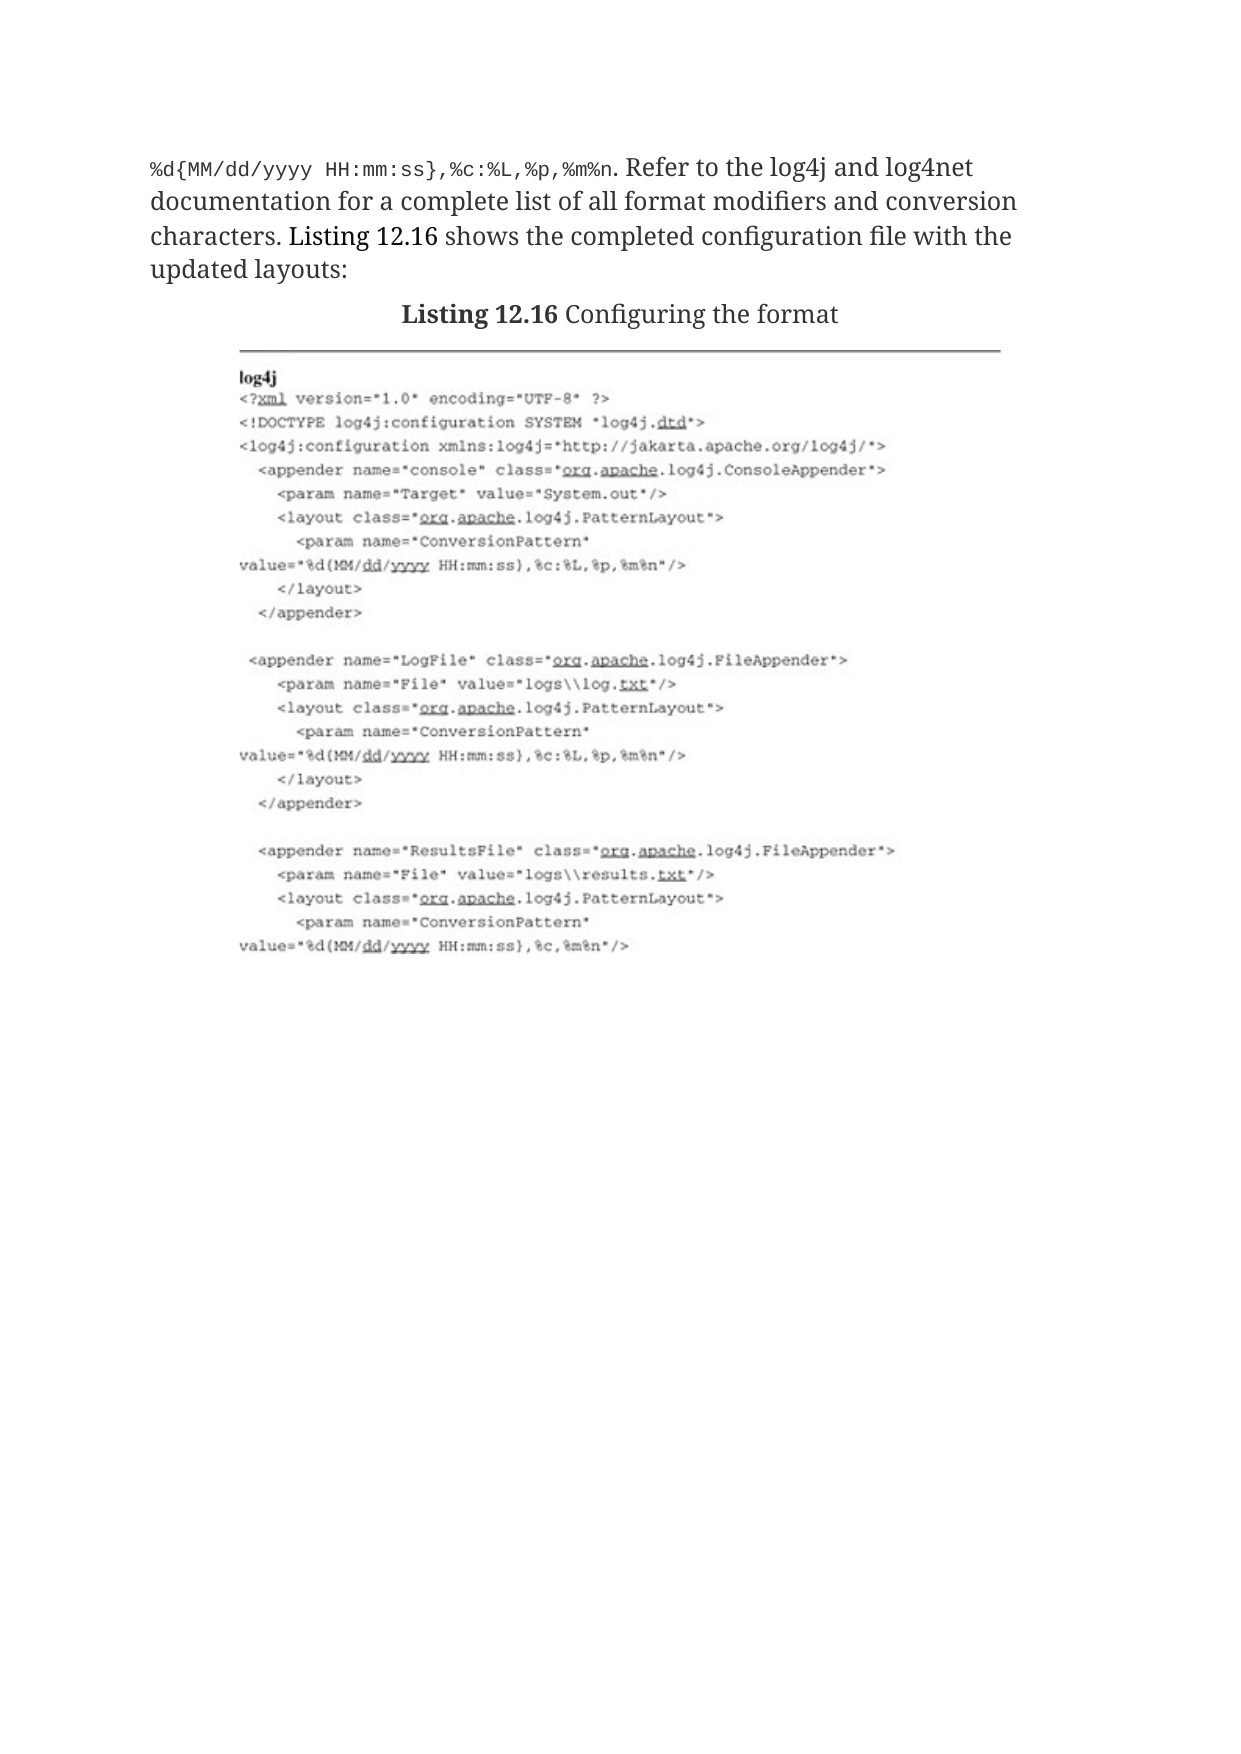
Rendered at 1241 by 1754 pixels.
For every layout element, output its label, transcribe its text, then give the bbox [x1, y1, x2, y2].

picture [239, 350, 1001, 954]
text Listing 12.16 Configuring the format [150, 296, 1090, 330]
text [150, 150, 1090, 286]
